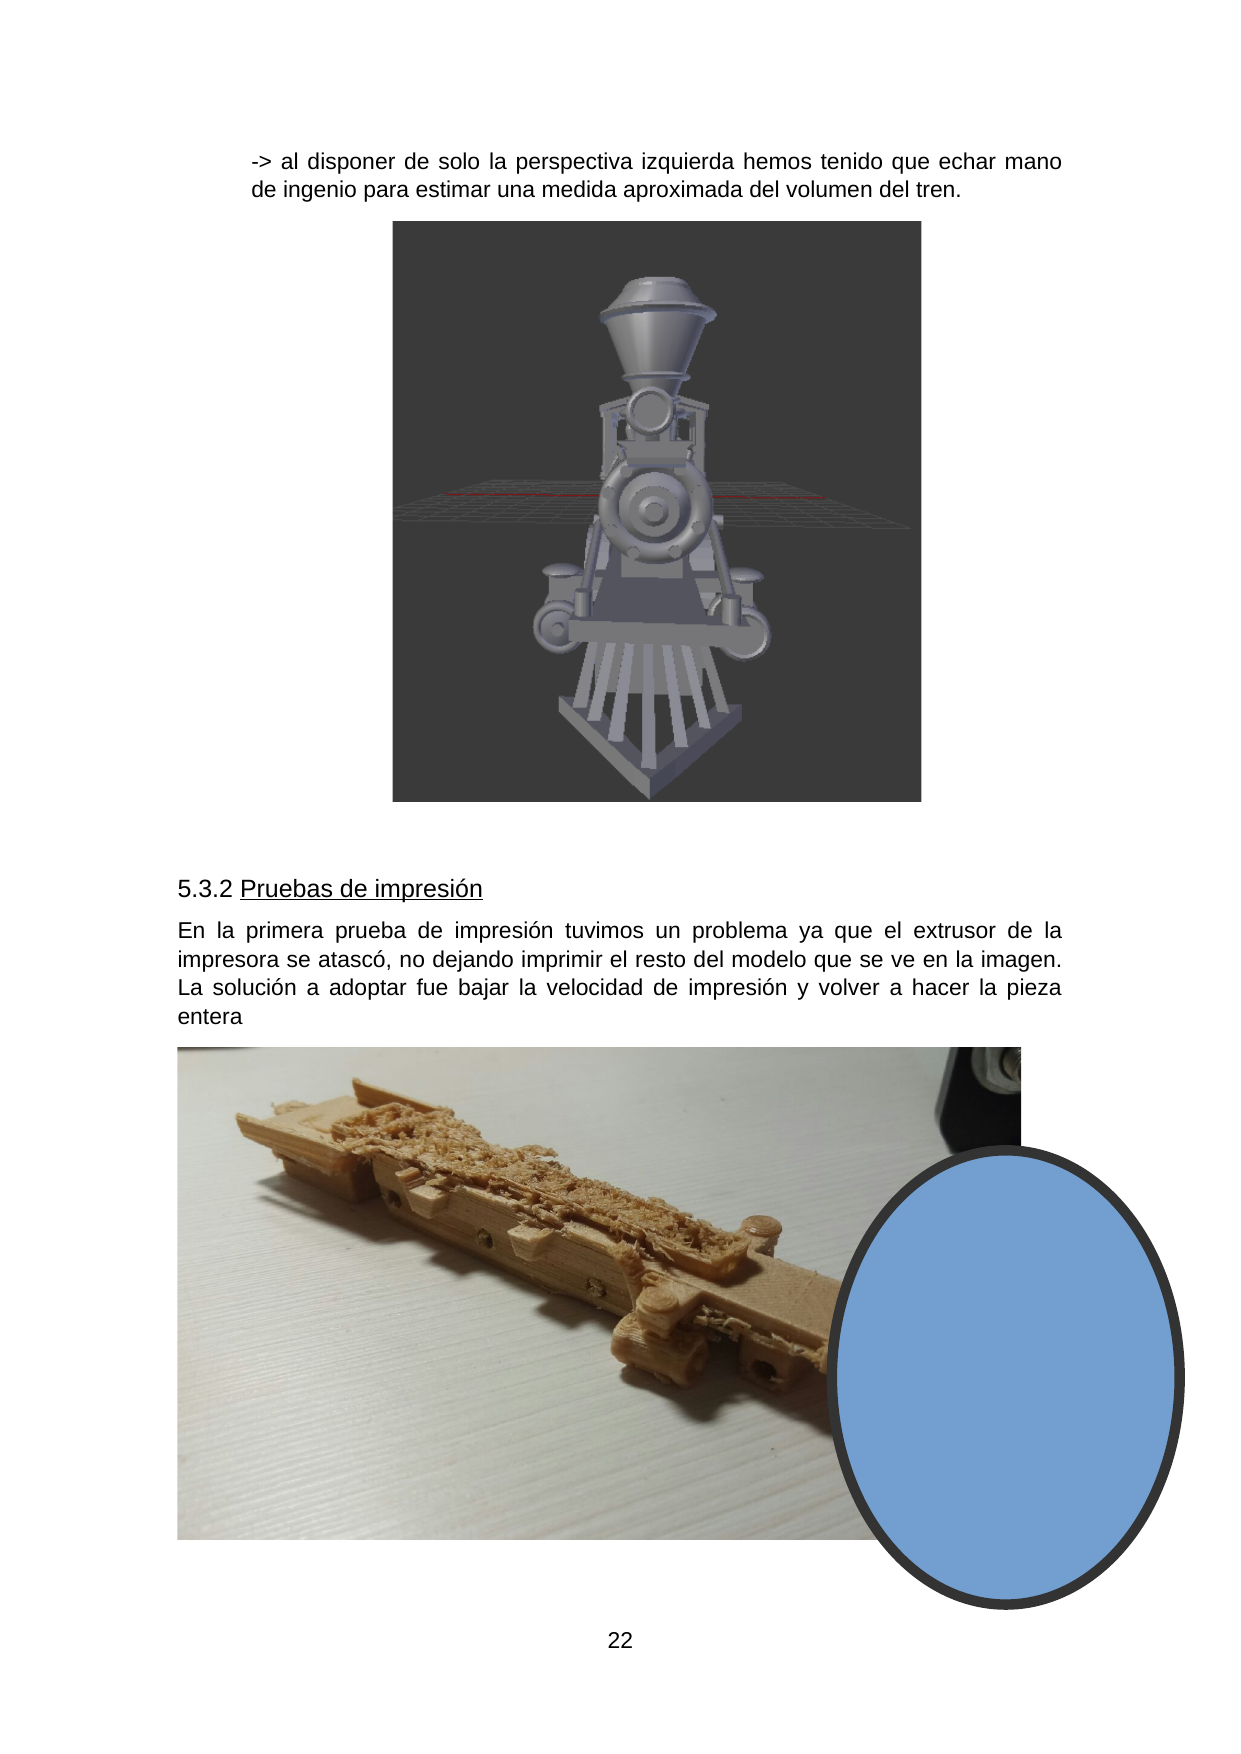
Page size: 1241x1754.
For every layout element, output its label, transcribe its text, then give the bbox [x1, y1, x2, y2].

text -> al disponer de solo la perspectiva izquierda hemos tenido que echar mano de ingenio para estimar una medida aproximada del volumen del tren. [251, 148, 1063, 202]
picture [392, 221, 922, 802]
picture [177, 1047, 1022, 1540]
text En la primera prueba de impresión tuvimos un problema ya que el extrusor de la impresora se atascó, no dejando imprimir el resto del modelo que se ve en la imagen. La solución a adoptar fue bajar la velocidad de impresión y volver a hacer la pieza entera [177, 917, 1063, 1029]
subtitle 5.3.2 Pruebas de impresión [177, 874, 1063, 903]
